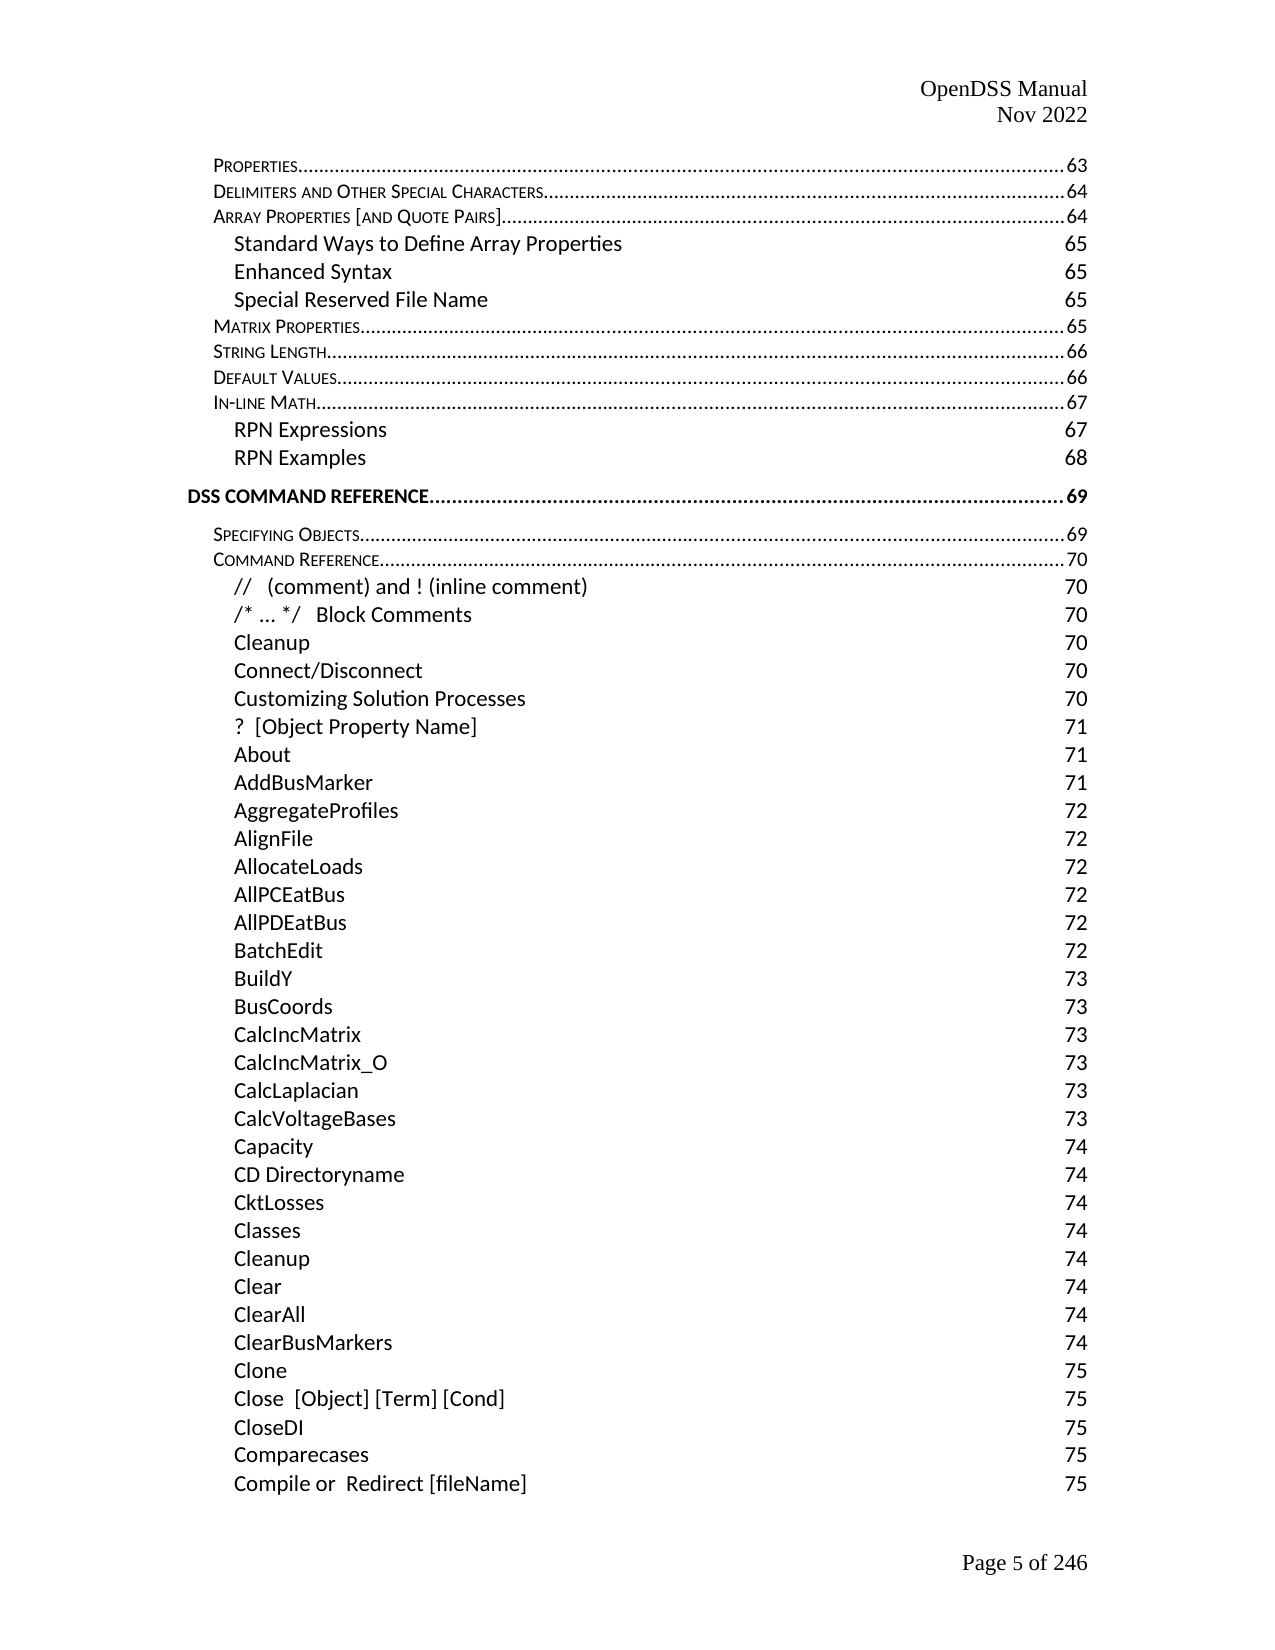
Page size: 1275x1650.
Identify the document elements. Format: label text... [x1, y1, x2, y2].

text AllPDEatBus 72 [234, 908, 1087, 936]
text DSS Command Reference 69 [187, 483, 1087, 509]
text Specifying Objects 69 [213, 521, 1087, 547]
text AllocateLoads 72 [234, 852, 1087, 880]
text BusCoords 73 [234, 992, 1087, 1020]
text AllPCEatBus 72 [234, 880, 1087, 908]
text BuildY 73 [234, 964, 1087, 992]
text ClearBusMarkers 74 [234, 1328, 1087, 1357]
text Standard Ways to Define Array Properties 65 [234, 229, 1087, 257]
text Close [Object] [Term] [Cond] 75 [234, 1384, 1087, 1413]
text Default Values 66 [213, 364, 1087, 389]
text Special Reserved File Name 65 [234, 285, 1087, 313]
text Array Properties [and Quote Pairs] 64 [213, 203, 1087, 229]
text Customizing Solution Processes 70 [234, 684, 1087, 712]
text AlignFile 72 [234, 824, 1087, 852]
text CloseDI 75 [234, 1413, 1087, 1441]
text Cleanup 70 [234, 628, 1087, 656]
text Properties 63 [213, 153, 1087, 178]
text ? [Object Property Name] 71 [234, 712, 1087, 740]
text In-line Math 67 [213, 389, 1087, 415]
text Connect/Disconnect 70 [234, 656, 1087, 684]
text CalcIncMatrix 73 [234, 1020, 1087, 1048]
text CalcIncMatrix_O 73 [234, 1048, 1087, 1076]
text About 71 [234, 740, 1087, 768]
text Classes 74 [234, 1216, 1087, 1244]
text Delimiters and Other Special Characters 64 [213, 178, 1087, 203]
text BatchEdit 72 [234, 936, 1087, 964]
text Command Reference 70 [213, 547, 1087, 572]
text // (comment) and ! (inline comment) 70 [234, 572, 1087, 600]
text Cleanup 74 [234, 1244, 1087, 1272]
text Comparecases 75 [234, 1441, 1087, 1469]
text ClearAll 74 [234, 1301, 1087, 1328]
text CD Directoryname 74 [234, 1160, 1087, 1188]
text Clone 75 [234, 1357, 1087, 1384]
text RPN Examples 68 [234, 443, 1087, 471]
text CalcVoltageBases 73 [234, 1104, 1087, 1132]
text Capacity 74 [234, 1132, 1087, 1160]
text Clear 74 [234, 1272, 1087, 1301]
text /* … */ Block Comments 70 [234, 600, 1087, 628]
text Enhanced Syntax 65 [234, 257, 1087, 285]
text CktLosses 74 [234, 1188, 1087, 1216]
text AddBusMarker 71 [234, 768, 1087, 796]
text Matrix Properties 65 [213, 313, 1087, 338]
text RPN Expressions 67 [234, 415, 1087, 443]
text AggregateProfiles 72 [234, 796, 1087, 824]
text String Length 66 [213, 338, 1087, 364]
text Compile or Redirect [fileName] 75 [234, 1469, 1087, 1497]
text CalcLaplacian 73 [234, 1076, 1087, 1104]
